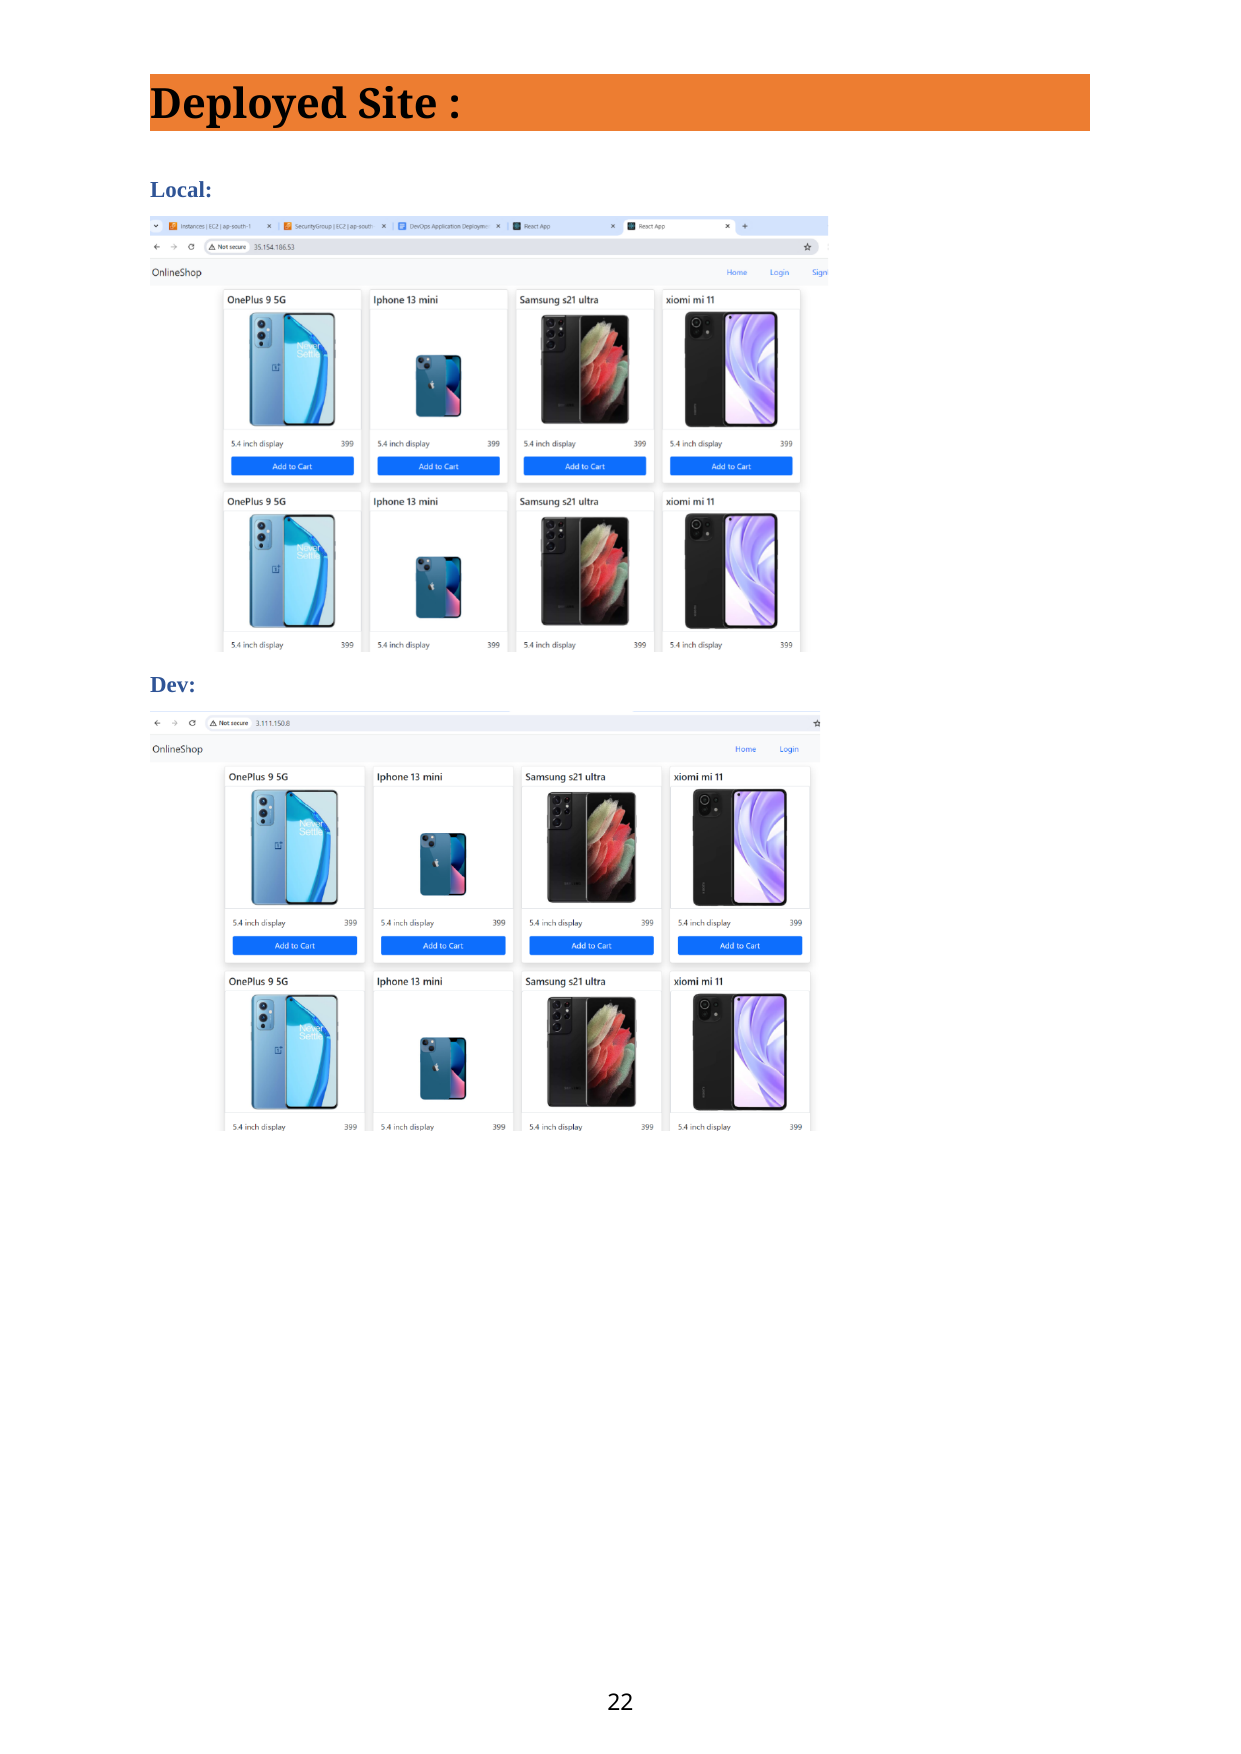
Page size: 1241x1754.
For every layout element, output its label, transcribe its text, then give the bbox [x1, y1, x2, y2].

picture [150, 216, 829, 652]
subtitle Dev: [150, 671, 1090, 697]
subtitle Local: [150, 176, 1090, 202]
subtitle Deployed Site : [150, 74, 1090, 131]
picture [150, 711, 821, 1131]
